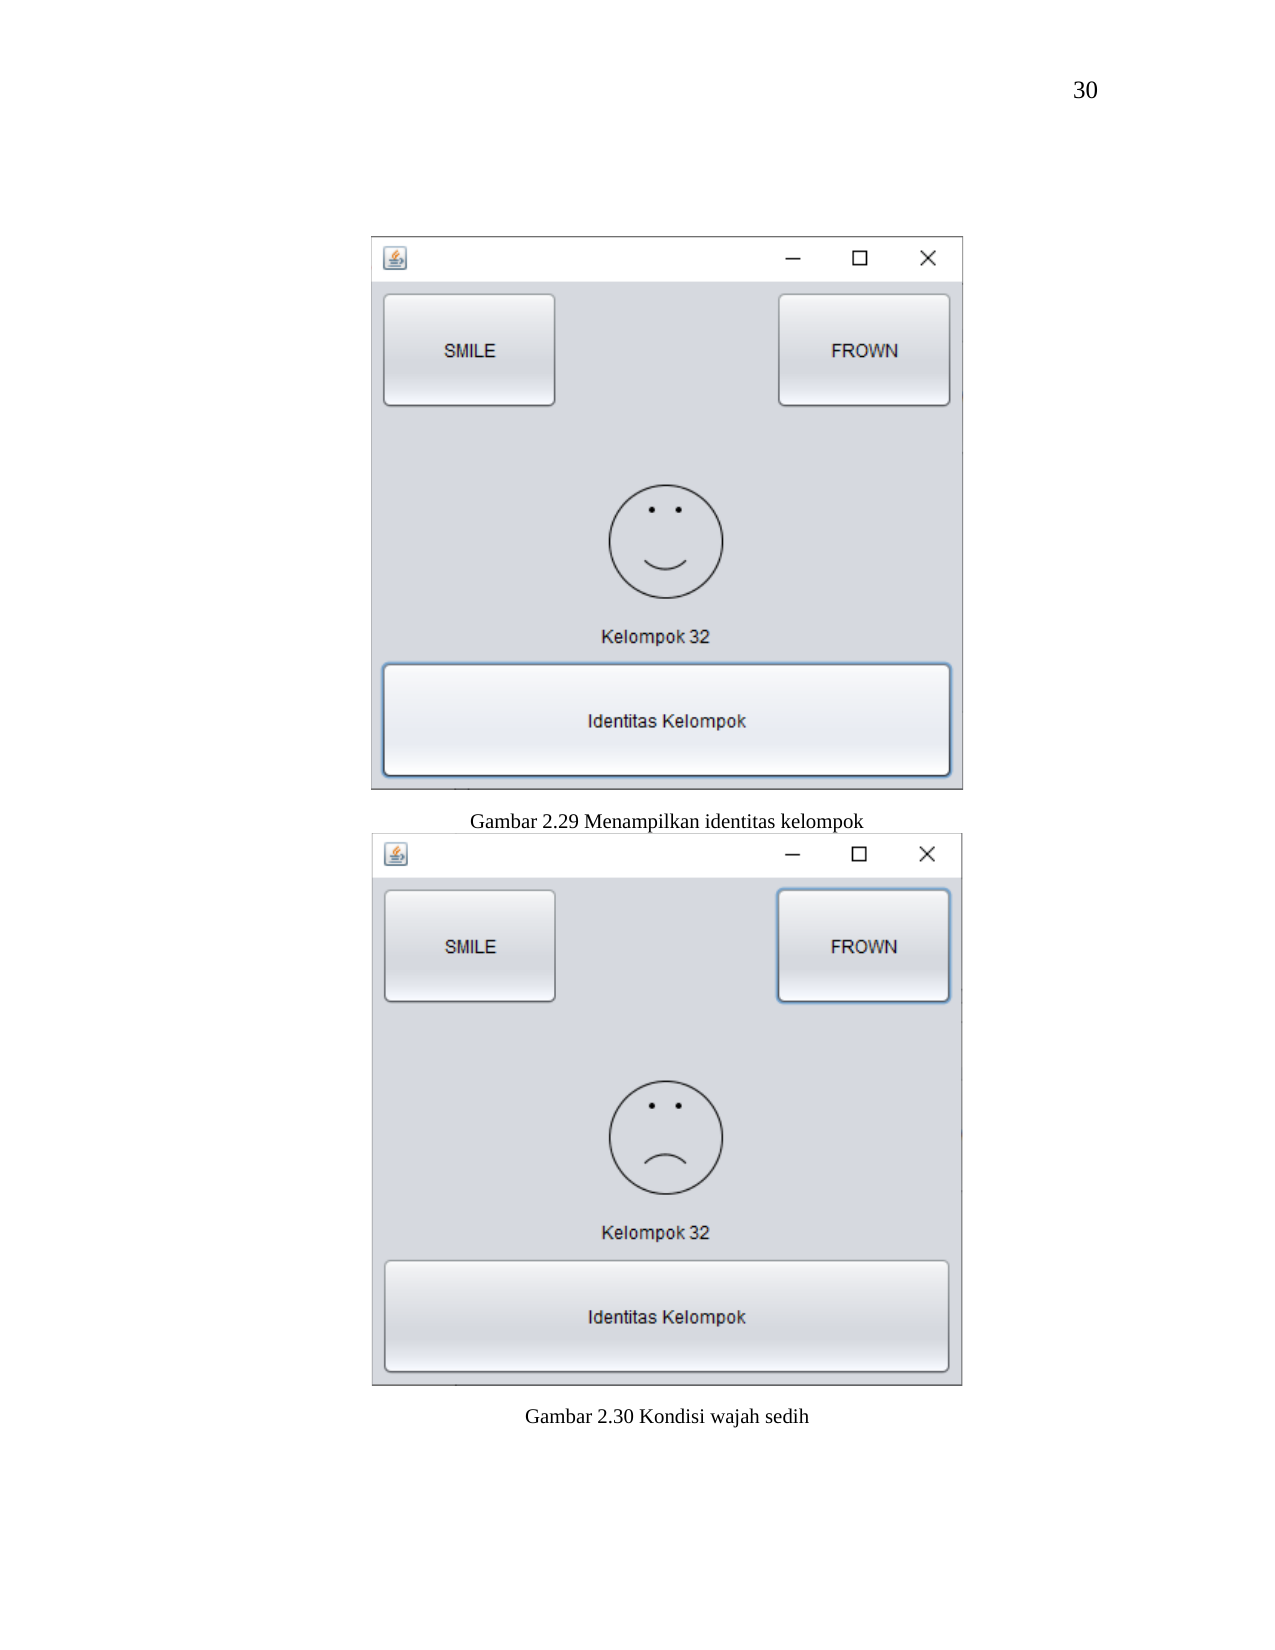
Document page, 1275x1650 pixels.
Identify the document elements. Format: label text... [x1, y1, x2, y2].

text Gambar 2.29 Menampilkan identitas kelompok [236, 809, 1098, 833]
text Gambar 2.30 Kondisi wajah sedih [236, 1404, 1098, 1428]
picture [371, 236, 964, 790]
picture [371, 833, 963, 1386]
